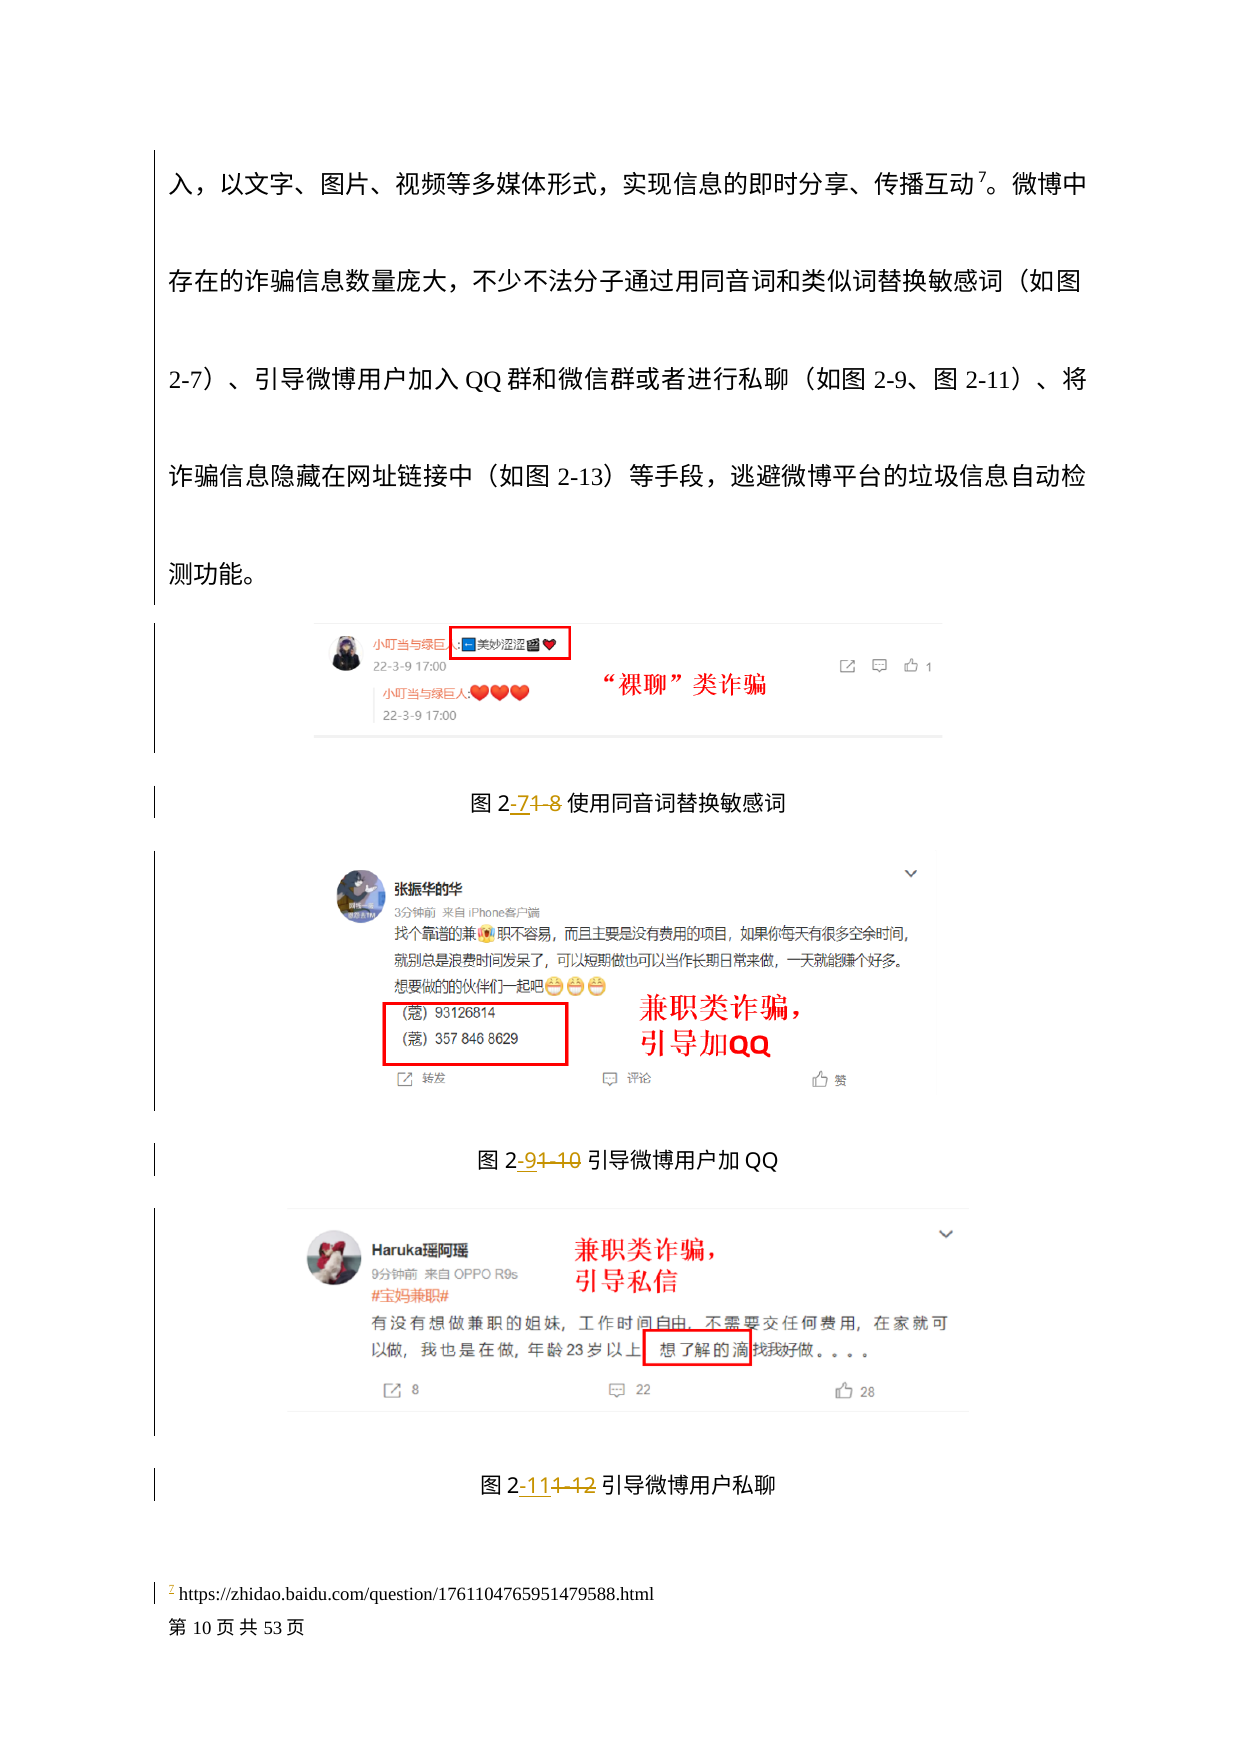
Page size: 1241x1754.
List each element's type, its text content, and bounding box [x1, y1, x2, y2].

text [169, 150, 1087, 605]
text 图 2 引导微博用户私聊 [169, 1468, 1087, 1501]
picture [287, 1208, 969, 1412]
text 图 2 使用同音词替换敏感词 [169, 786, 1087, 818]
text 图 2 引导微博用户加QQ [169, 1143, 1087, 1176]
picture [320, 850, 937, 1095]
picture [313, 623, 943, 738]
